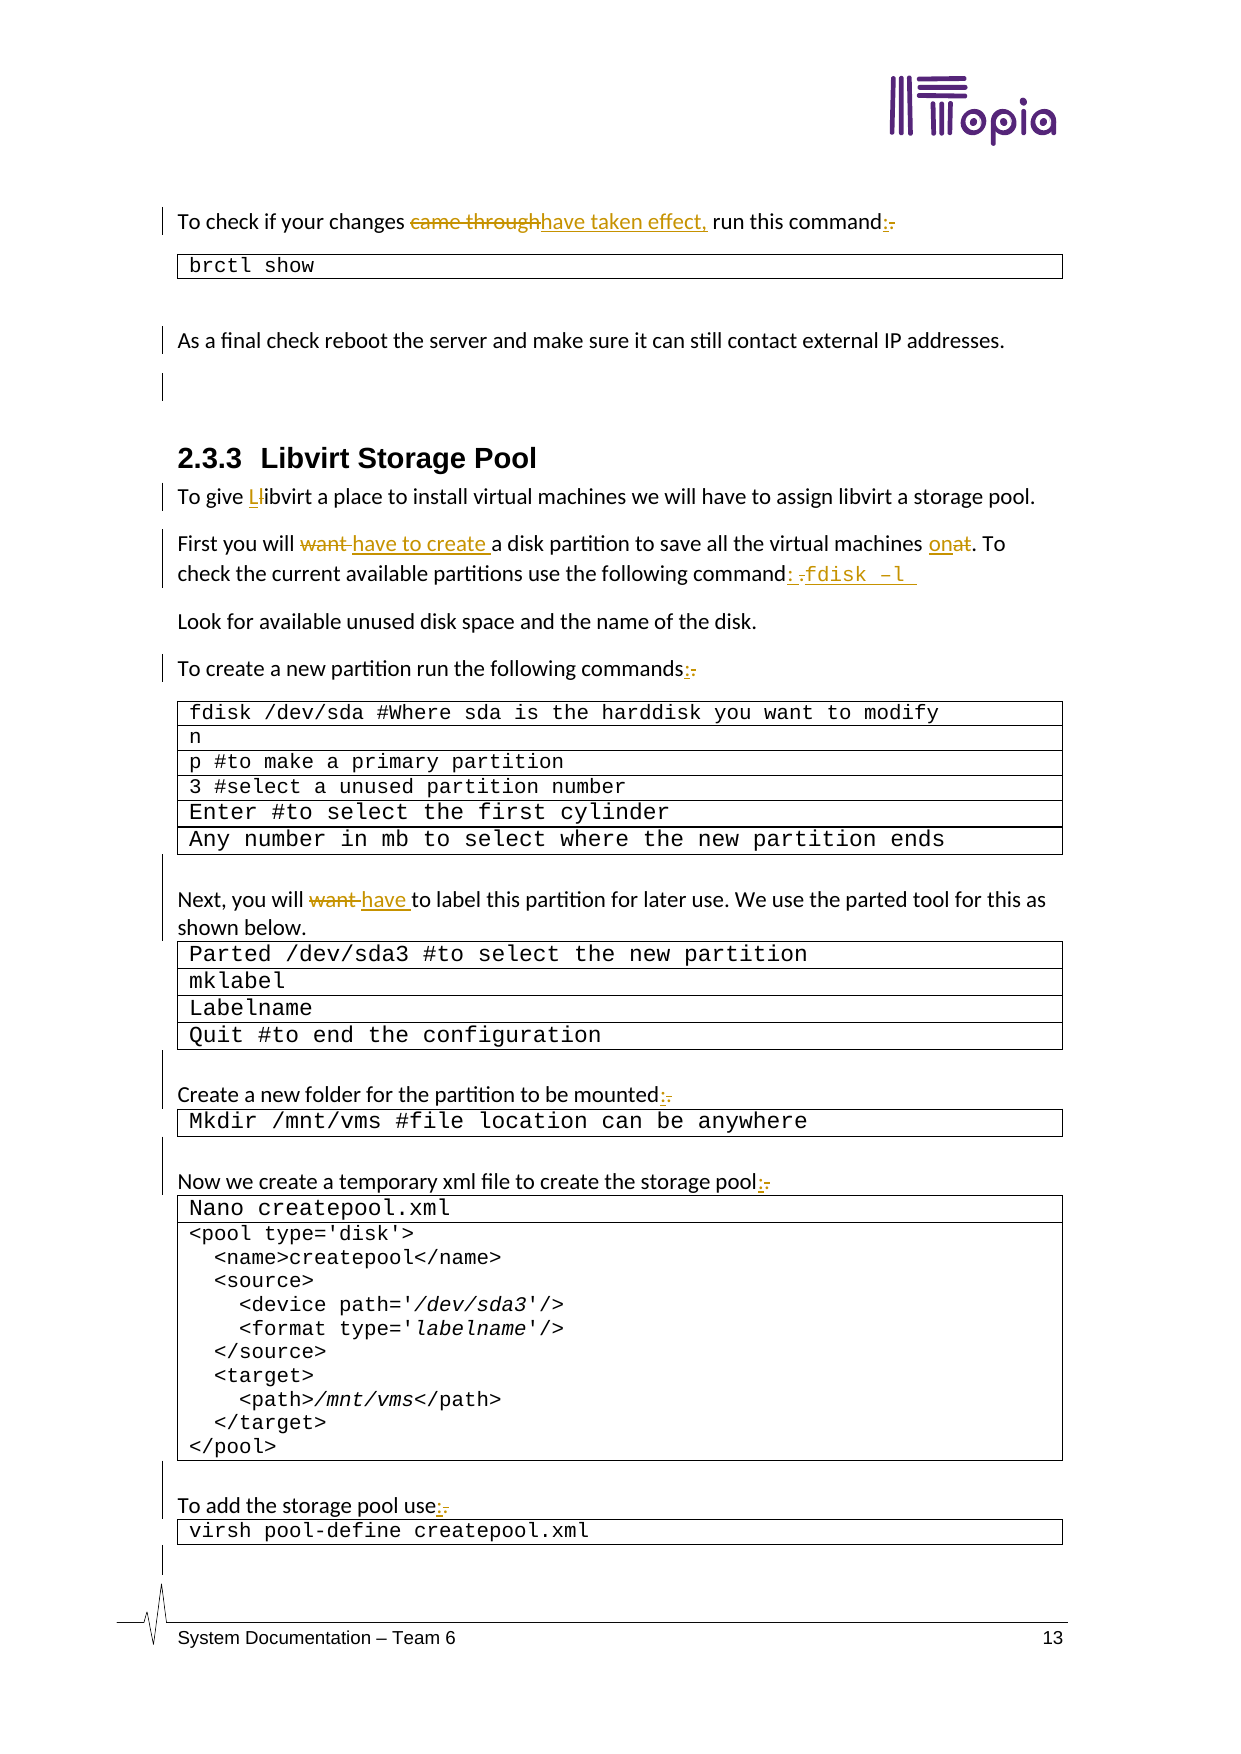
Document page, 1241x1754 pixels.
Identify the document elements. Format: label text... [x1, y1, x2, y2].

table_header fdisk /dev/sda #Where sda is the harddisk you want to modify [178, 702, 1062, 725]
table_cell Quit #to end the configuration [178, 1023, 1062, 1049]
subtitle Libvirt Storage Pool [177, 441, 1063, 474]
table_cell Labelname [178, 996, 1062, 1022]
text To give ibvirt a place to install virtual machines we will have to assign libvirt a storage pool. [177, 482, 1063, 511]
text Create a new folder for the partition to be mounted [177, 1081, 1063, 1108]
table_header Nano createpool.xml [178, 1196, 1062, 1222]
table_cell <pool type='disk'> <name>createpool</name> <source> <device path='/dev/sda3'/> <format type='labelname'/> </source> <target> <path>/mnt/vms</path> </target> </pool> [178, 1223, 1062, 1459]
table_header virsh pool-define createpool.xml [178, 1520, 1062, 1544]
text To create a new partition run the following commands [177, 654, 1063, 682]
table_cell Enter #to select the first cylinder [178, 801, 1062, 826]
text Next, you will to label this partition for later use. We use the parted tool for this as shown below. [177, 885, 1063, 941]
text To check if your changes run this command [177, 207, 1063, 235]
table_cell Any number in mb to select where the new partition ends [178, 828, 1062, 853]
table_header Mkdir /mnt/vms #file location can be anywhere [178, 1110, 1062, 1136]
table_cell 3 #select a unused partition number [178, 776, 1062, 799]
text Now we create a temporary xml file to create the storage pool [177, 1167, 1063, 1195]
text As a final check reboot the server and make sure it can still contact external IP addresses. [177, 326, 1063, 354]
text To add the storage pool use [177, 1491, 1063, 1519]
table_header Parted /dev/sda3 #to select the new partition [178, 942, 1062, 968]
table_cell mklabel [178, 969, 1062, 995]
text First you will a disk partition to save all the virtual machines . To check the current available partitions use the following command [177, 529, 1063, 588]
table_cell p #to make a primary partition [178, 751, 1062, 775]
table_cell n [178, 726, 1062, 750]
table_header brctl show [178, 255, 1062, 278]
text Look for available unused disk space and the name of the disk. [177, 607, 1063, 635]
